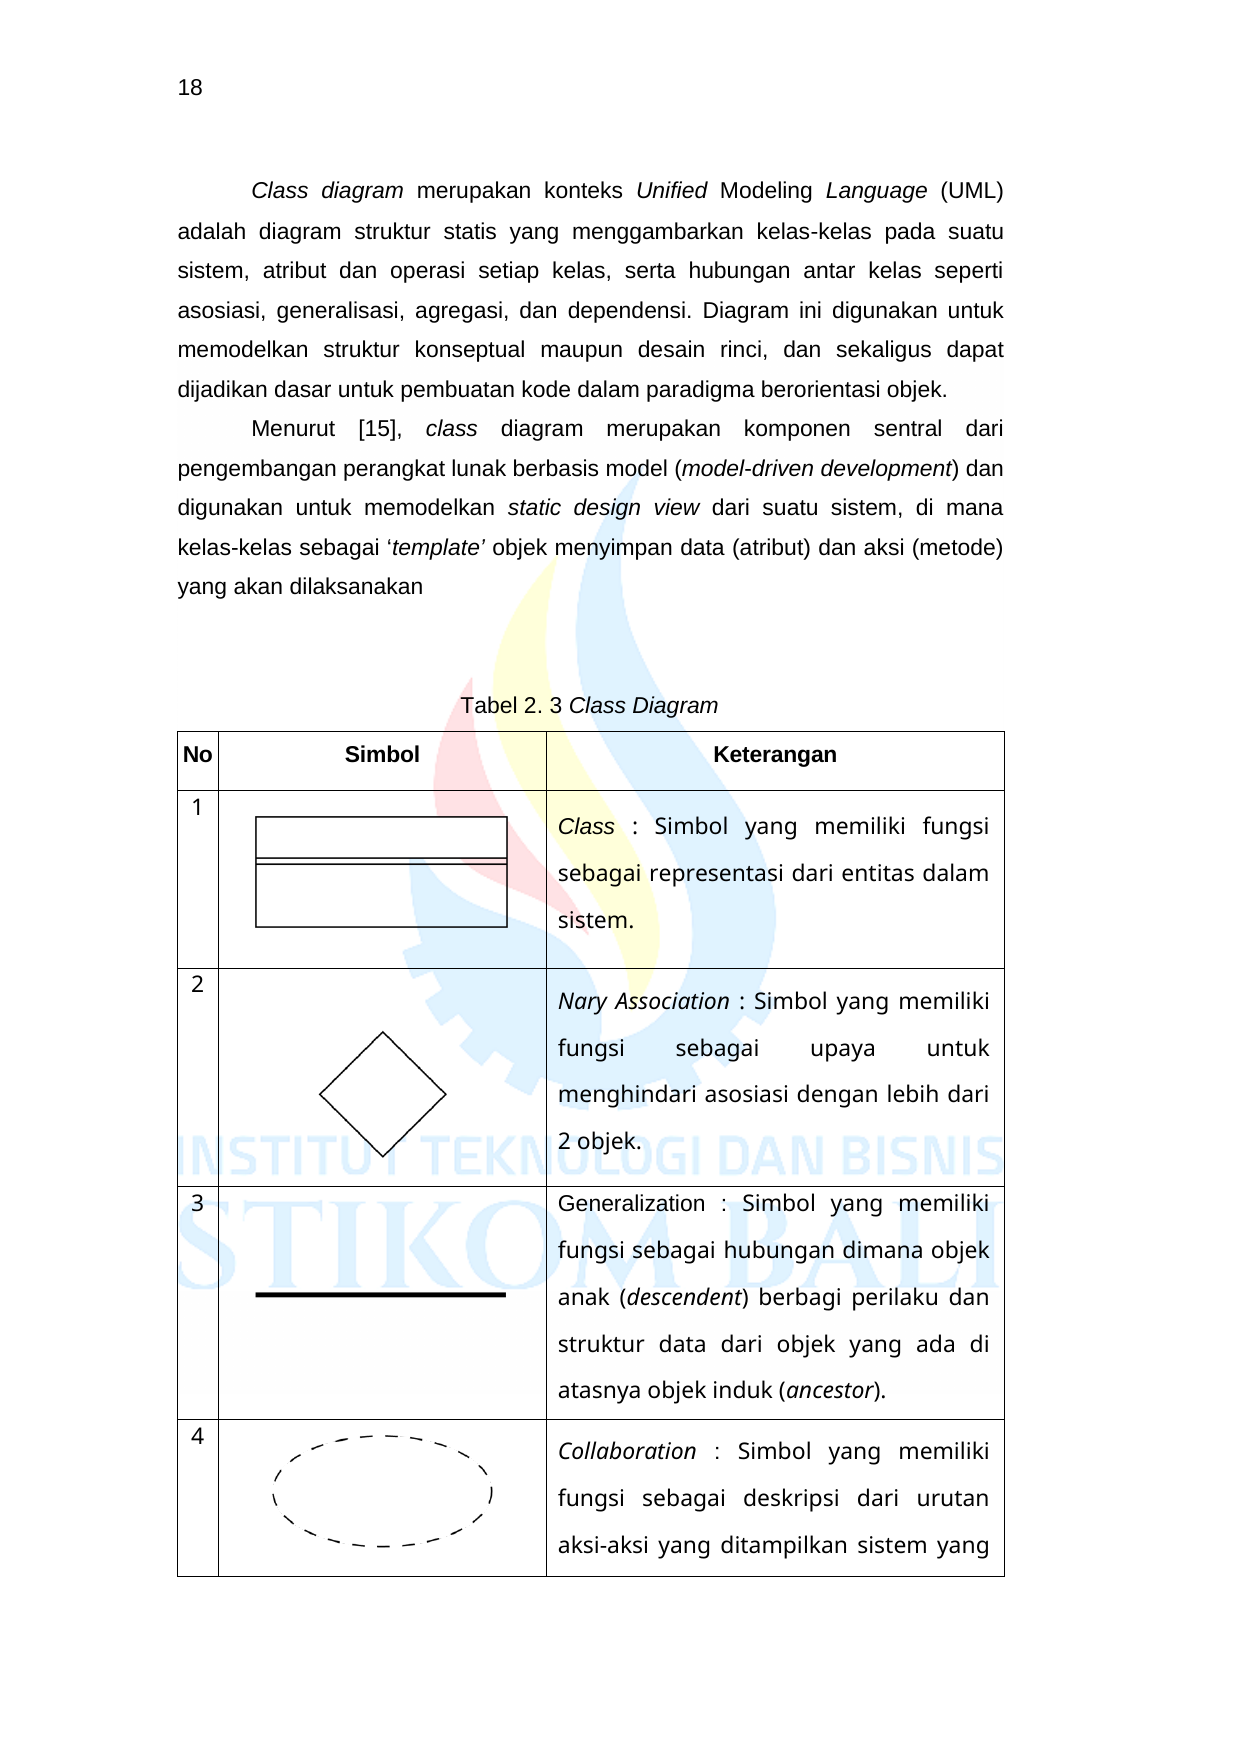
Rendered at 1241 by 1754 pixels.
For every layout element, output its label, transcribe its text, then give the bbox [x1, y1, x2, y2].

table_cell 4 [178, 1420, 218, 1576]
table_cell [219, 1187, 546, 1419]
table_header No [178, 732, 218, 790]
table_cell 3 [178, 1187, 218, 1419]
table_cell [219, 791, 546, 967]
text Tabel 2. 3 Class Diagram [177, 692, 1004, 718]
table_cell 1 [178, 791, 218, 967]
table_cell Class : Simbol yang memiliki fungsi sebagai representasi dari entitas dalam sistem. [547, 791, 1004, 967]
picture [239, 800, 525, 945]
table_cell 2 [178, 969, 218, 1186]
table_cell [219, 969, 546, 1186]
picture [303, 1015, 462, 1173]
picture [256, 1420, 508, 1563]
text Menurut , class diagram merupakan komponen sentral dari pengembangan perangkat lunak berbasis model (model-driven development) dan digunakan untuk memodelkan static design view dari suatu sistem, di mana kelas-kelas sebagai ‘template’ objek menyimpan data (atribut) dan aksi (metode) yang akan dilaksanakan [177, 415, 1004, 599]
table_header Simbol [219, 732, 546, 790]
text Class diagram merupakan konteks Unified Modeling Language (UML) adalah diagram struktur statis yang menggambarkan kelas‑kelas pada suatu sistem, atribut dan operasi setiap kelas, serta hubungan antar kelas seperti asosiasi, generalisasi, agregasi, dan dependensi. Diagram ini digunakan untuk memodelkan struktur konseptual maupun desain rinci, dan sekaligus dapat dijadikan dasar untuk pembuatan kode dalam paradigma berorientasi objek. [177, 177, 1004, 402]
table_cell Nary Association : Simbol yang memiliki fungsi sebagai upaya untuk menghindari asosiasi dengan lebih dari 2 objek. [547, 969, 1004, 1186]
picture [237, 1277, 527, 1316]
table_header Keterangan [547, 732, 1004, 790]
table_cell [219, 1420, 546, 1576]
table_cell Generalization : Simbol yang memiliki fungsi sebagai hubungan dimana objek anak (descendent) berbagi perilaku dan struktur data dari objek yang ada di atasnya objek induk (ancestor). [547, 1187, 1004, 1419]
